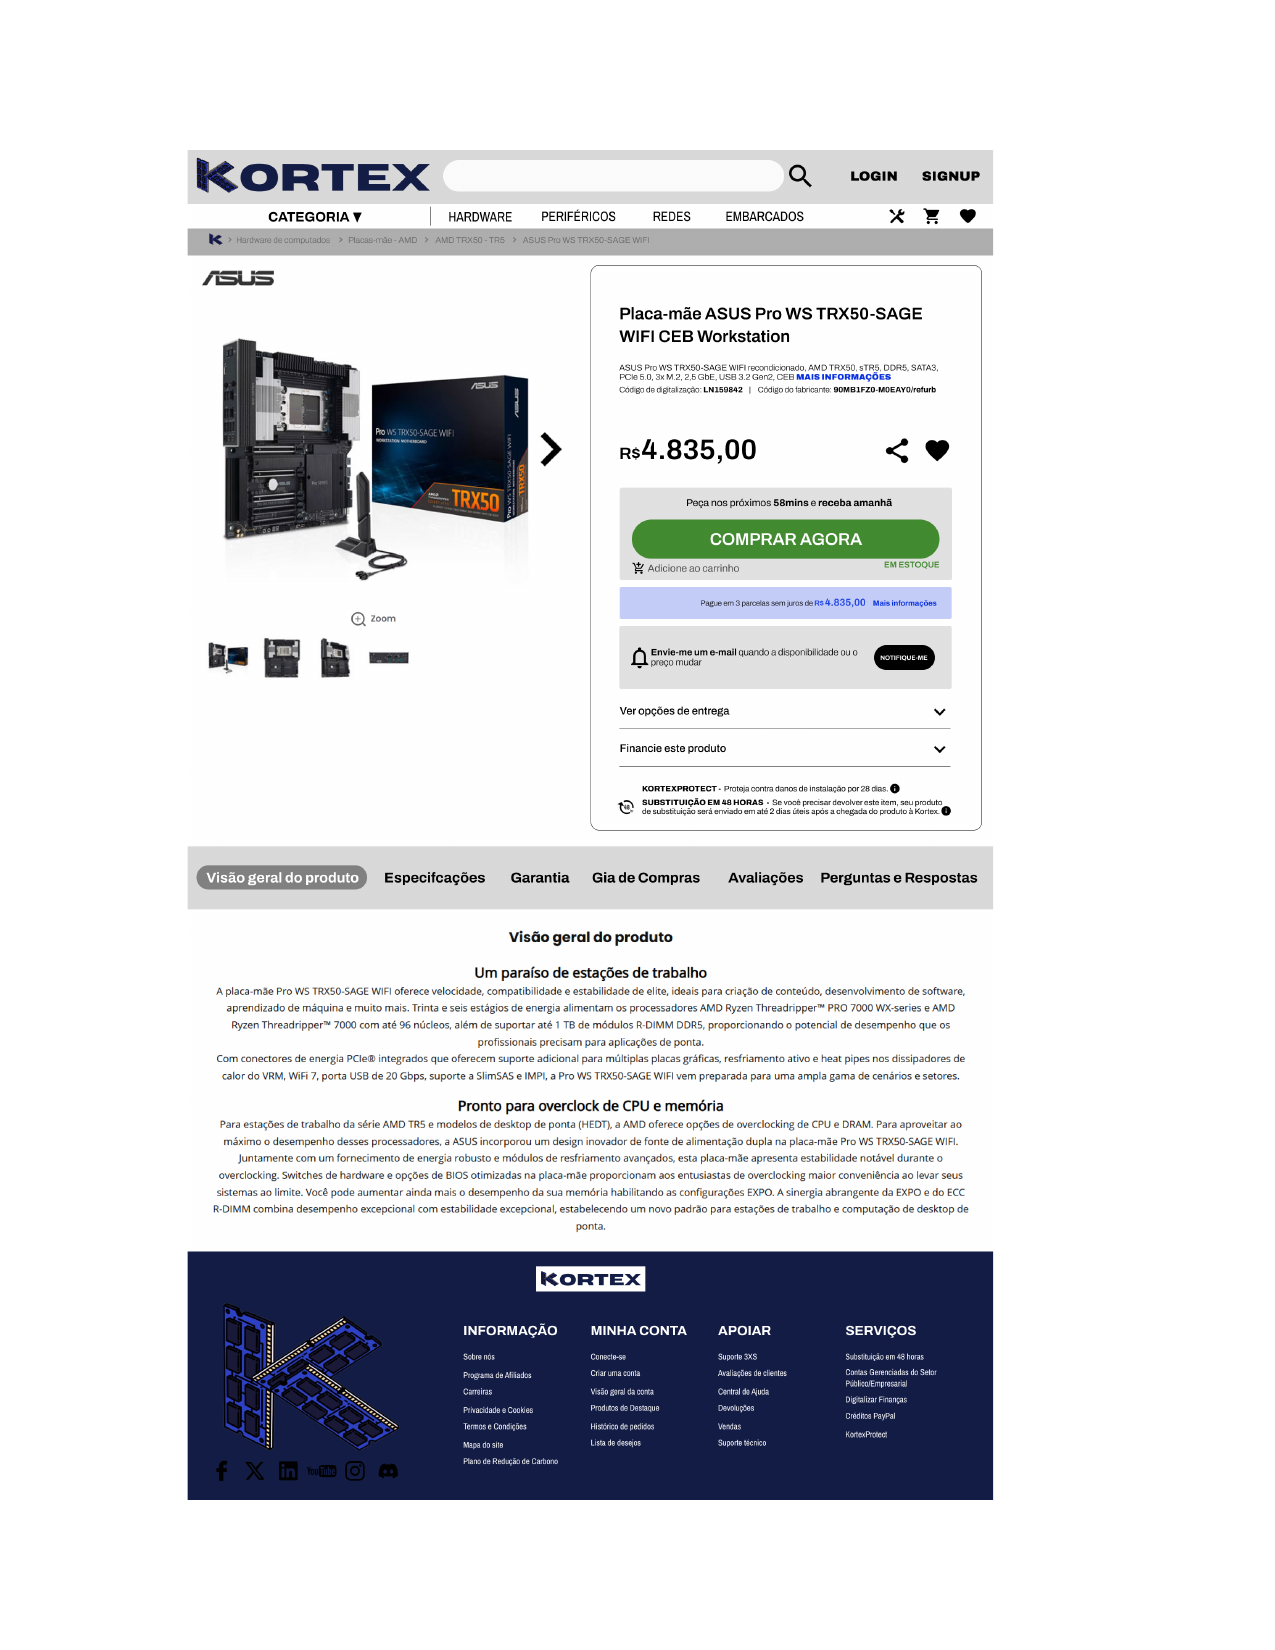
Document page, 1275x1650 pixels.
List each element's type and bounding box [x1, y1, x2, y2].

picture [187, 150, 994, 1500]
